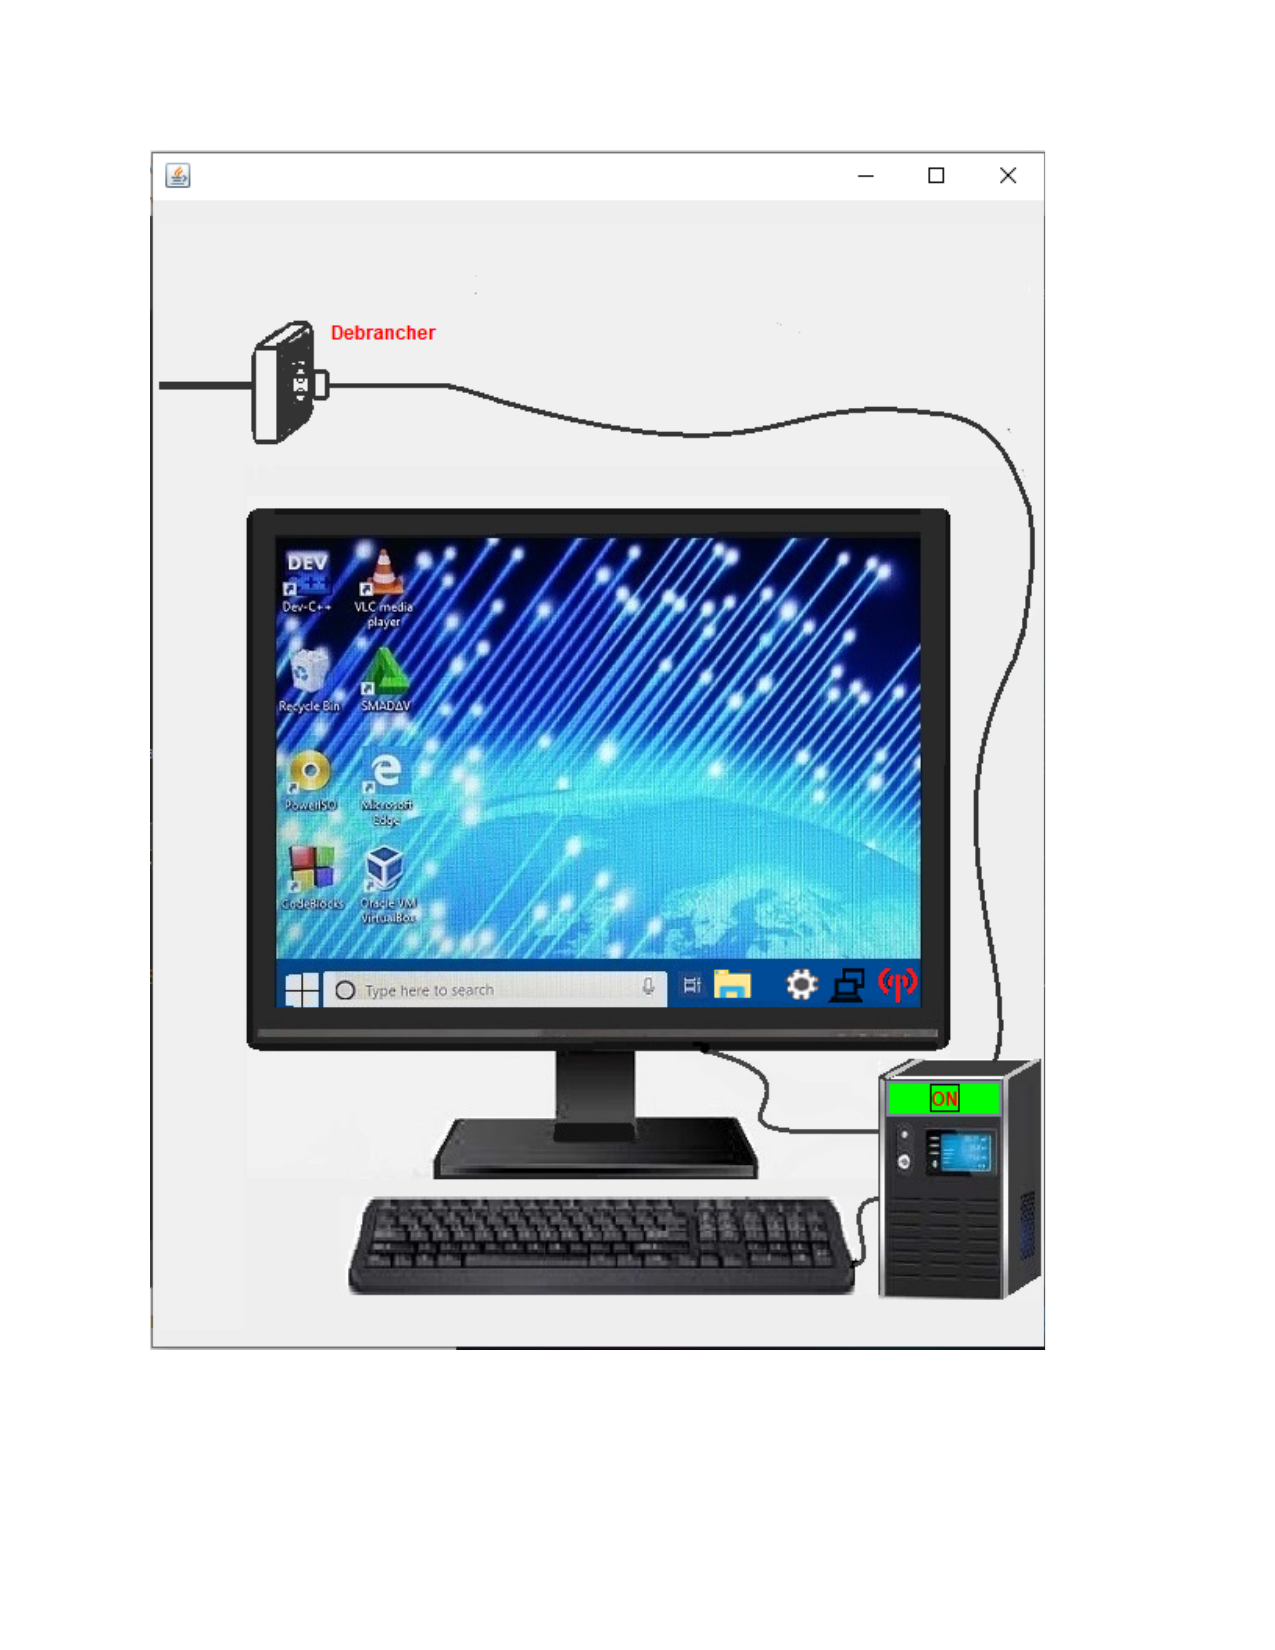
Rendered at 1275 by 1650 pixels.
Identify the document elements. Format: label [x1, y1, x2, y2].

picture [150, 150, 1046, 1350]
